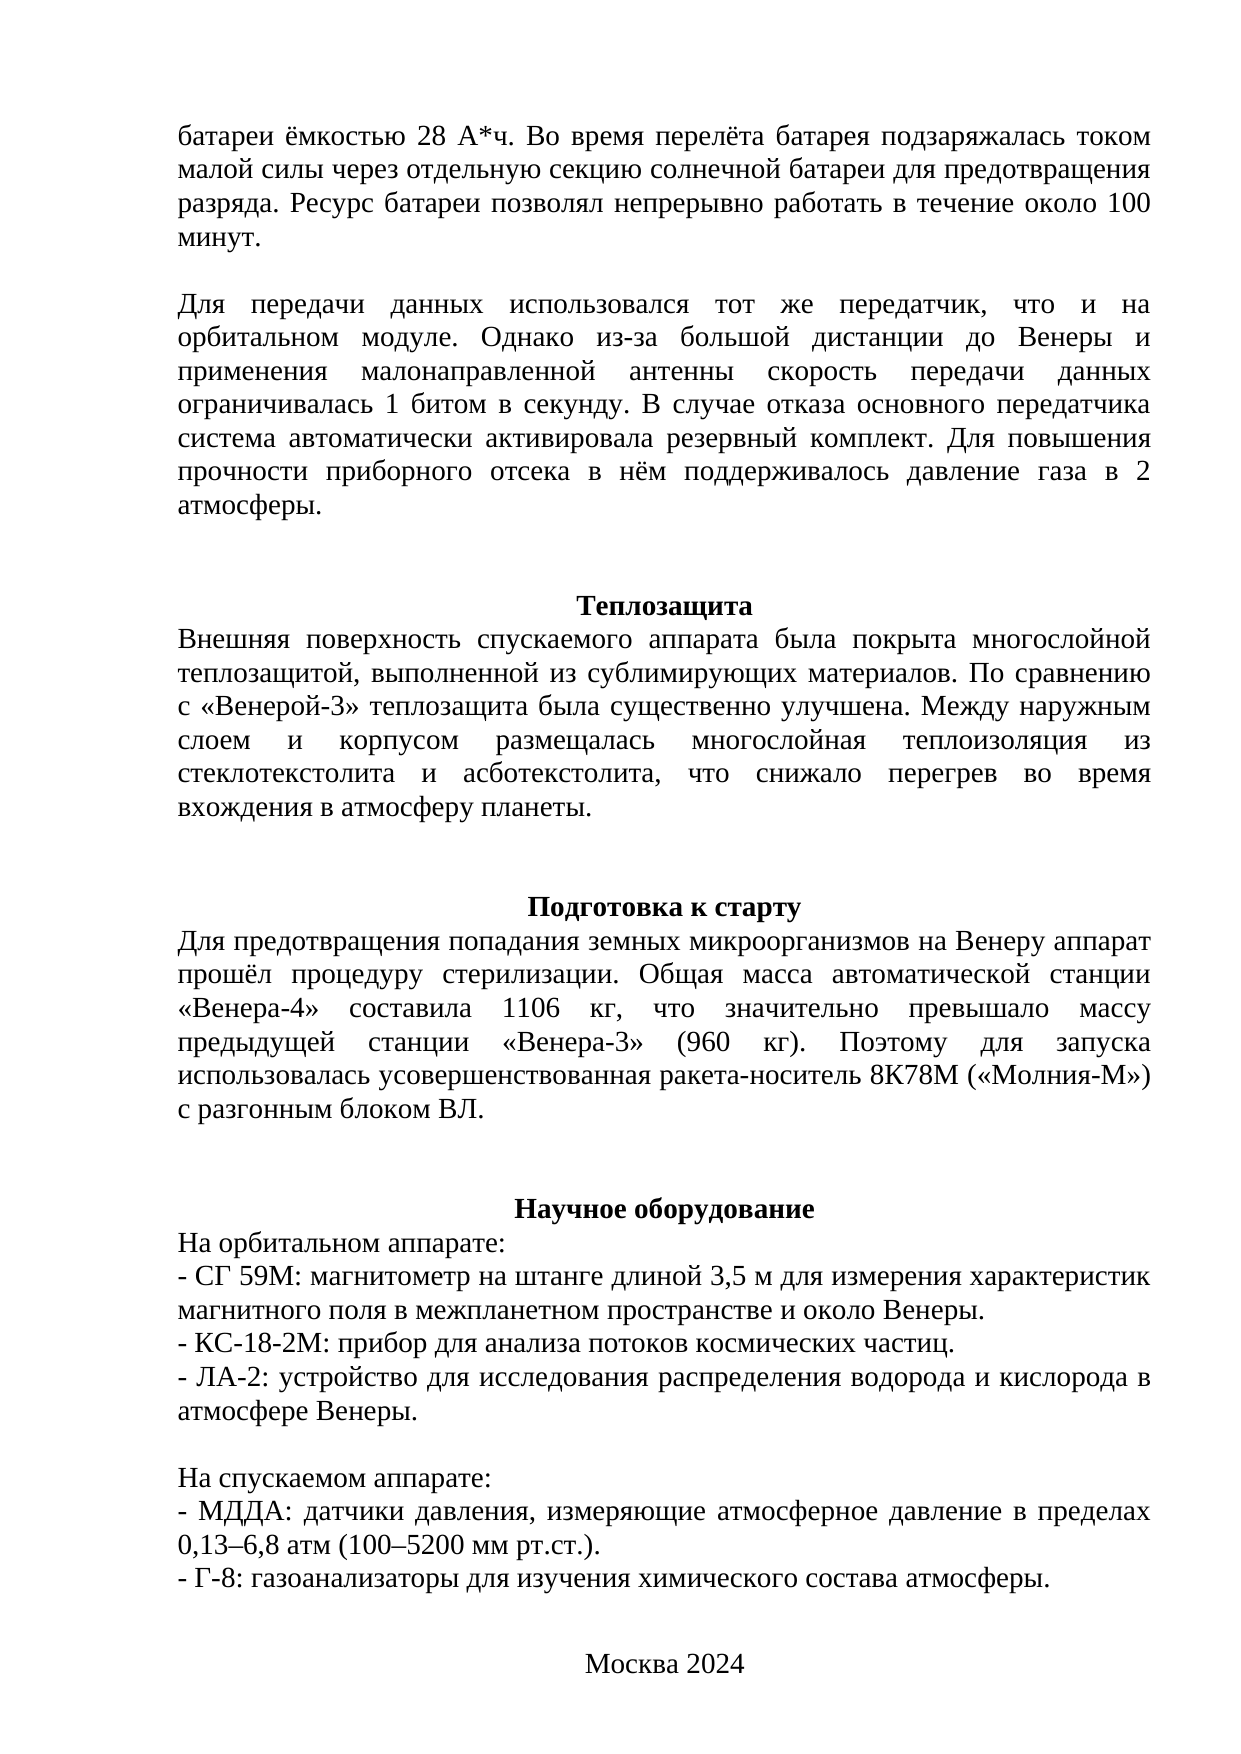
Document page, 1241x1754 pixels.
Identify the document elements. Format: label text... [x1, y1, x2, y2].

text На орбитальном аппарате: [177, 1225, 1152, 1258]
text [177, 118, 1152, 252]
text На спускаемом аппарате: [177, 1460, 1152, 1493]
text - Г-8: газоанализаторы для изучения химического состава атмосферы. [177, 1560, 1152, 1594]
text Для предотвращения попадания земных микроорганизмов на Венеру аппарат прошёл процедуру стерилизации. Общая масса автоматической станции «Венера-4» составила 1106 кг, что значительно превышало массу предыдущей станции «Венера-3» (960 кг). Поэтому для запуска использовалась усовершенствованная ракета-носитель 8К78М («Молния-М») с разгонным блоком ВЛ. [177, 923, 1152, 1124]
text Подготовка к старту [177, 889, 1152, 923]
text Внешняя поверхность спускаемого аппарата была покрыта многослойной теплозащитой, выполненной из сублимирующих материалов. По сравнению с «Венерой-3» теплозащита была существенно улучшена. Между наружным слоем и корпусом размещалась многослойная теплоизоляция из стеклотекстолита и асботекстолита, что снижало перегрев во время вхождения в атмосферу планеты. [177, 621, 1152, 822]
text Теплозащита [177, 588, 1152, 621]
text Научное оборудование [177, 1191, 1152, 1225]
text - СГ 59М: магнитометр на штанге длиной 3,5 м для измерения характеристик магнитного поля в межпланетном пространстве и около Венеры. [177, 1258, 1152, 1326]
text Для передачи данных использовался тот же передатчик, что и на орбитальном модуле. Однако из-за большой дистанции до Венеры и применения малонаправленной антенны скорость передачи данных ограничивалась 1 битом в секунду. В случае отказа основного передатчика система автоматически активировала резервный комплект. Для повышения прочности приборного отсека в нём поддерживалось давление газа в 2 атмосферы. [177, 286, 1152, 521]
text - КС-18-2М: прибор для анализа потоков космических частиц. [177, 1326, 1152, 1359]
text - МДДА: датчики давления, измеряющие атмосферное давление в пределах 0,13–6,8 атм (100–5200 мм рт.ст.). [177, 1493, 1152, 1560]
text - ЛА-2: устройство для исследования распределения водорода и кислорода в атмосфере Венеры. [177, 1359, 1152, 1426]
